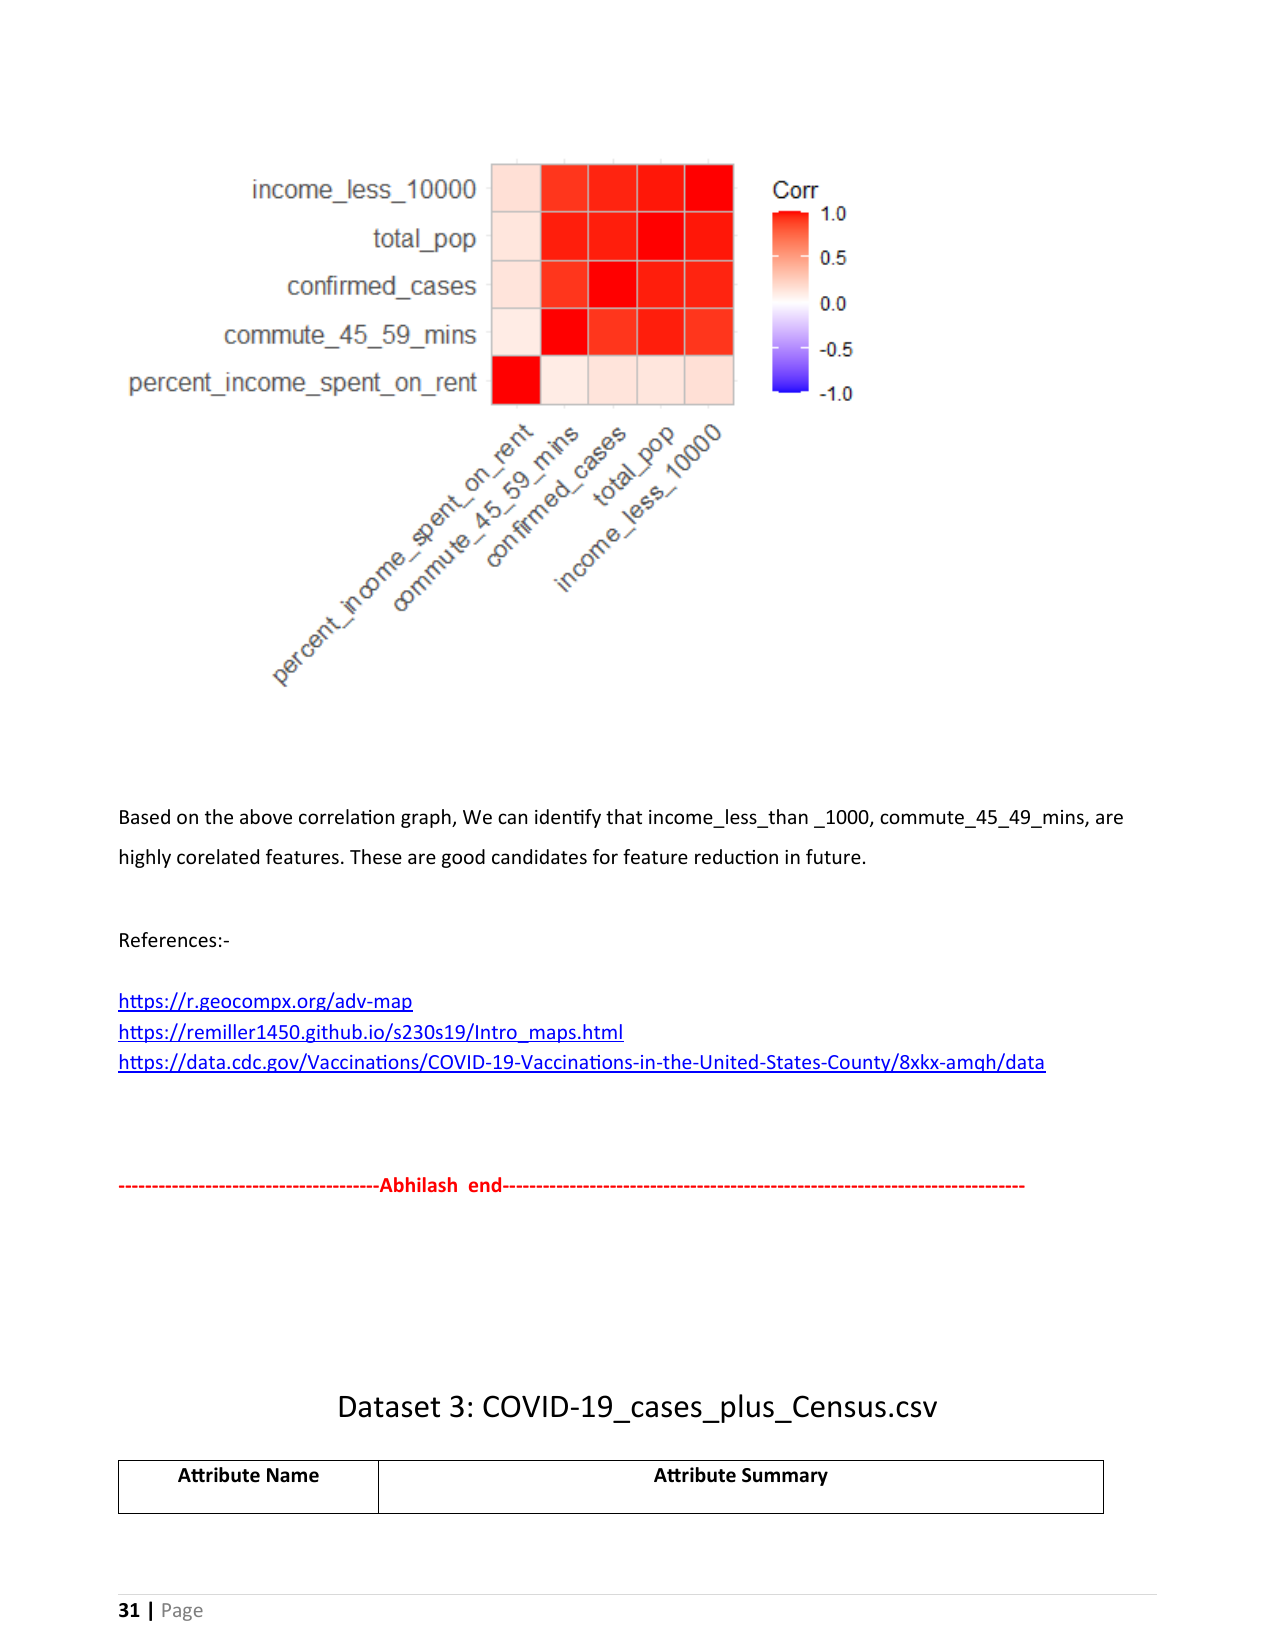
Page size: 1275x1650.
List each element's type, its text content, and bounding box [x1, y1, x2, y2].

text ---------------------------------------Abhilash end------------------------------------------------------------------------------ [118, 1171, 1157, 1198]
table_header Attribute Summary [379, 1461, 1103, 1513]
text https://remiller1450.github.io/s230s19/Intro_maps.html [118, 1018, 1157, 1044]
text References:- [118, 926, 1157, 953]
text https://data.cdc.gov/Vaccinations/COVID-19-Vaccinations-in-the-United-States-County/8xkx-amqh/data [118, 1048, 1157, 1075]
text https://r.geocompx.org/adv-map [118, 987, 1157, 1014]
table_header Attribute Name [119, 1461, 378, 1513]
subtitle Dataset 3: COVID-19_cases_plus_Census.csv [118, 1385, 1157, 1426]
text Based on the above correlation graph, We can identify that income_less_than _1000, commute_45_49_mins, are highly corelated features. These are good candidates for feature reduction in future. [118, 803, 1157, 869]
picture [118, 118, 877, 725]
